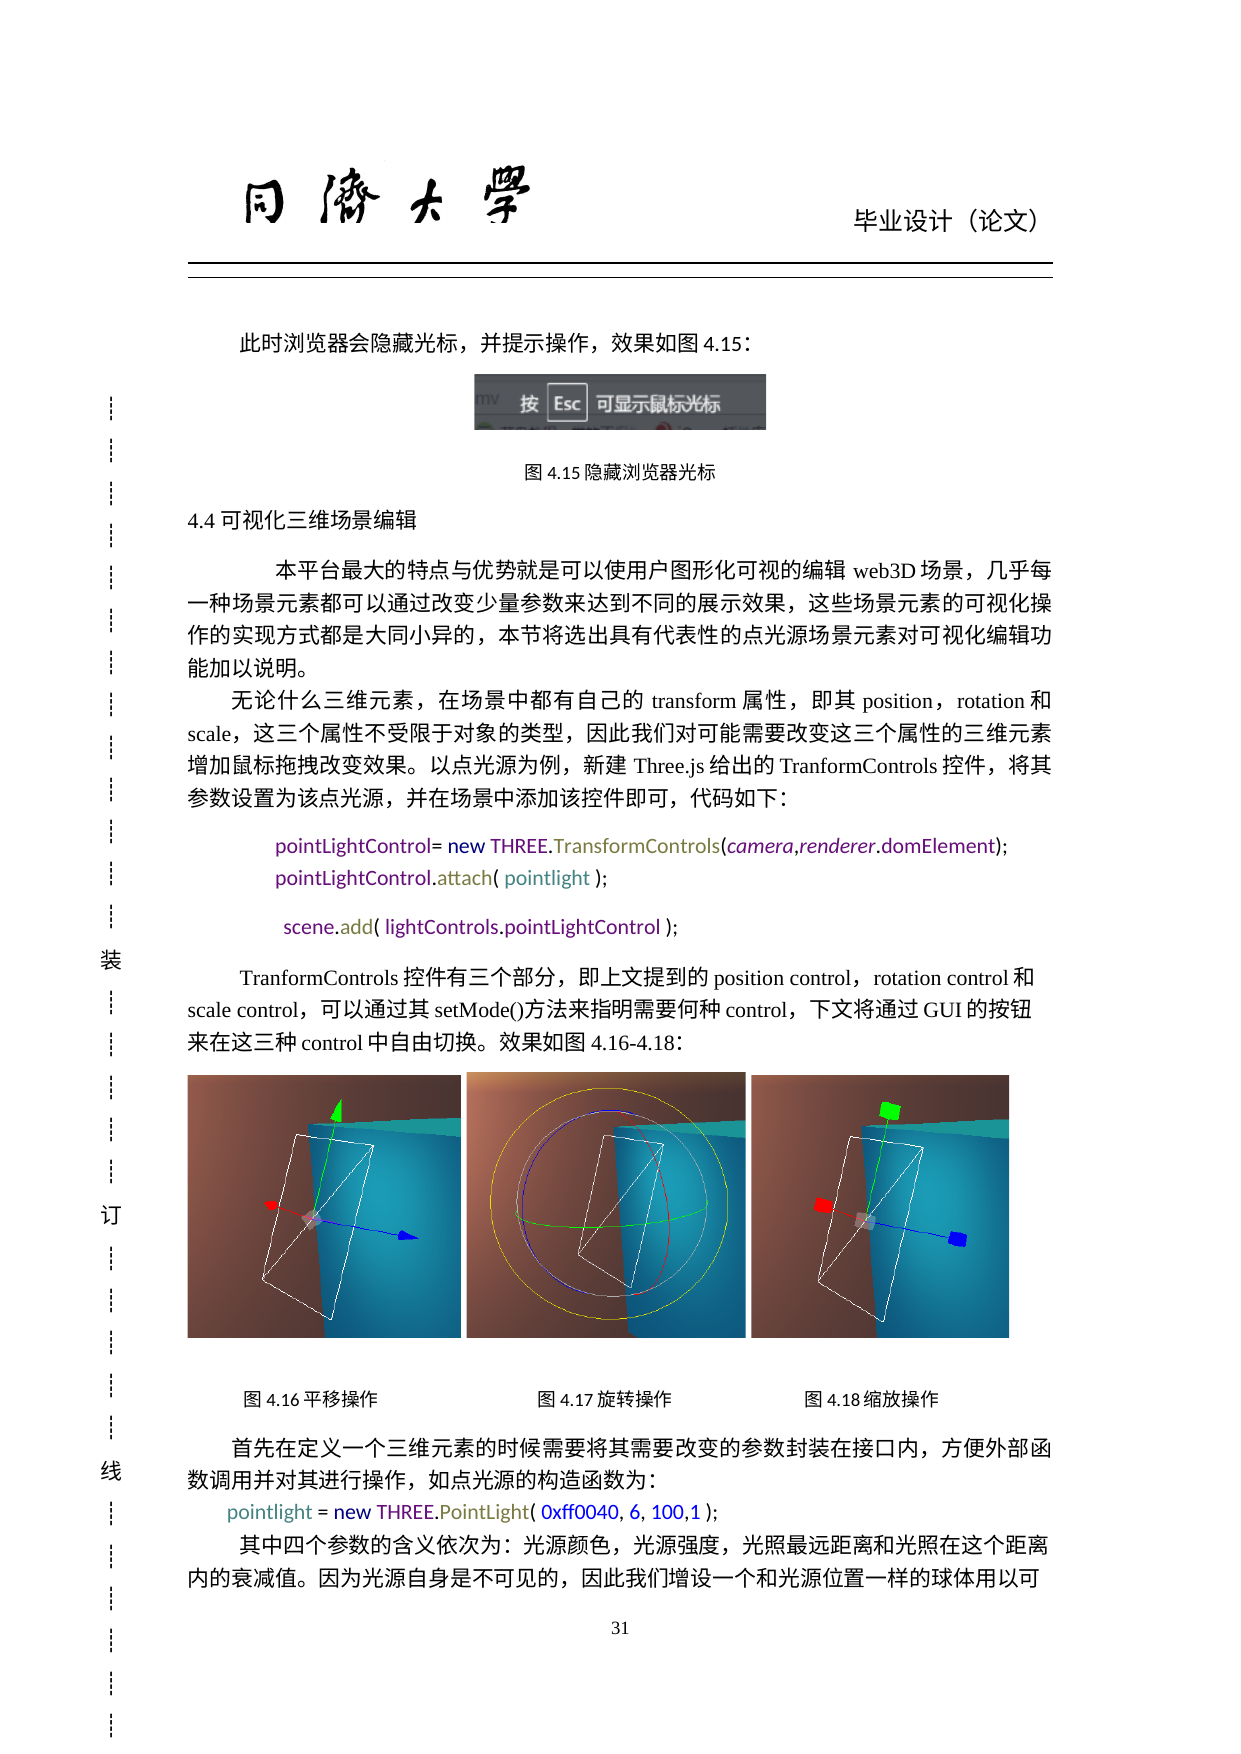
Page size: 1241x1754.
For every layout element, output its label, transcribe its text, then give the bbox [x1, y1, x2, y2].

text TranformControls控件有三个部分，即上文提到的position control，rotation control和scale control，可以通过其setMode()方法来指明需要何种control，下文将通过GUI的按钮来在这三种control中自由切换。效果如图4.16-4.18： [187, 959, 1053, 1057]
picture [187, 1075, 461, 1338]
text 无论什么三维元素，在场景中都有自己的transform属性，即其position，rotation和scale，这三个属性不受限于对象的类型，因此我们对可能需要改变这三个属性的三维元素增加鼠标拖拽改变效果。以点光源为例，新建Three.js给出的TranformControls控件，将其参数设置为该点光源，并在场景中添加该控件即可，代码如下： [187, 683, 1053, 813]
text scene.add( lightControls.pointLightControl ); [187, 910, 1053, 943]
text pointLightControl= new THREE.TransformControls(camera,renderer.domElement); pointLightControl.attach( pointlight ); [275, 829, 1053, 894]
picture [224, 157, 548, 223]
text pointlight = new THREE.PointLight( 0xff0040, 6, 100,1 ); [187, 1495, 1053, 1528]
text 图4.15 隐藏浏览器光标 [187, 455, 1053, 488]
text 此时浏览器会隐藏光标，并提示操作，效果如图4.15： [187, 325, 1053, 358]
picture [474, 374, 767, 430]
text 图4.16平移操作 图4.17 旋转操作 图4.18缩放操作 [187, 1382, 1053, 1414]
text 其中四个参数的含义依次为：光源颜色，光源强度，光照最远距离和光照在这个距离内的衰减值。因为光源自身是不可见的，因此我们增设一个和光源位置一样的球体用以可视化光源，就像是加了一个用户可见的灯泡一样，这样可以方便用户对光源各类参数的可视化调整。代码如下： [187, 1528, 1053, 1593]
picture [751, 1075, 1010, 1338]
subtitle 4.4 可视化三维场景编辑 [187, 504, 1053, 537]
picture [466, 1072, 746, 1338]
text 首先在定义一个三维元素的时候需要将其需要改变的参数封装在接口内，方便外部函数调用并对其进行操作，如点光源的构造函数为： [187, 1430, 1053, 1495]
text 本平台最大的特点与优势就是可以使用户图形化可视的编辑web3D场景，几乎每一种场景元素都可以通过改变少量参数来达到不同的展示效果，这些场景元素的可视化操作的实现方式都是大同小异的，本节将选出具有代表性的点光源场景元素对可视化编辑功能加以说明。 [187, 553, 1053, 683]
